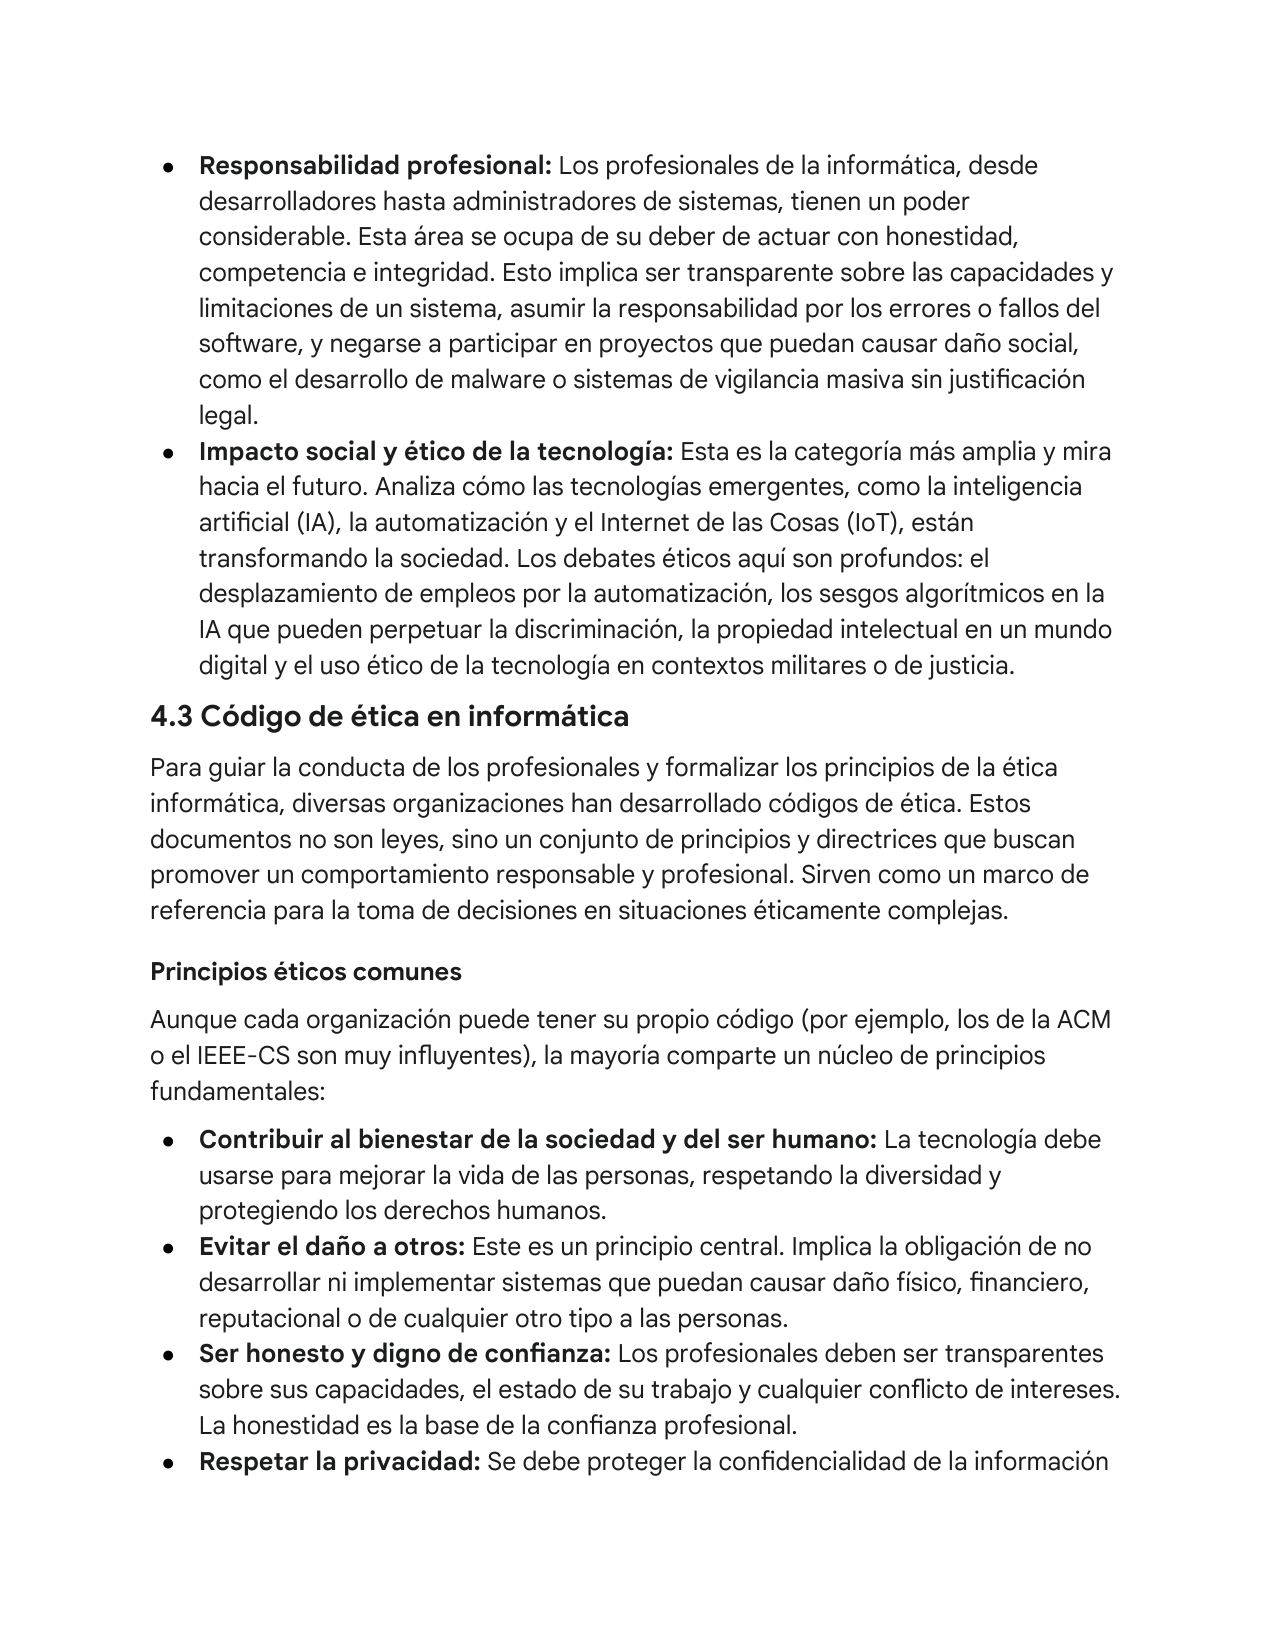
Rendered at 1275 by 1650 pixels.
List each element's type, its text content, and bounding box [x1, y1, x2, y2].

list Evitar el daño a otros: Este es un principio central. Implica la obligación de no desarrollar ni implementar sistemas que puedan causar daño físico, financiero, reputacional o de cualquier otro tipo a las personas. [161, 1231, 1125, 1334]
text Para guiar la conducta de los profesionales y formalizar los principios de la ética informática, diversas organizaciones han desarrollado códigos de ética. Estos documentos no son leyes, sino un conjunto de principios y directrices que buscan promover un comportamiento responsable y profesional. Sirven como un marco de referencia para la toma de decisiones en situaciones éticamente complejas. [150, 753, 1125, 927]
subtitle Principios éticos comunes [150, 956, 1125, 988]
subtitle 4.3 Código de ética en informática [150, 698, 1125, 735]
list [161, 1446, 1125, 1477]
list Responsabilidad profesional: Los profesionales de la informática, desde desarrolladores hasta administradores de sistemas, tienen un poder considerable. Esta área se ocupa de su deber de actuar con honestidad, competencia e integridad. Esto implica ser transparente sobre las capacidades y limitaciones de un sistema, asumir la responsabilidad por los errores o fallos del software, y negarse a participar en proyectos que puedan causar daño social, como el desarrollo de malware o sistemas de vigilancia masiva sin justificación legal. [161, 150, 1125, 431]
list Contribuir al bienestar de la sociedad y del ser humano: La tecnología debe usarse para mejorar la vida de las personas, respetando la diversidad y protegiendo los derechos humanos. [161, 1124, 1125, 1227]
text Aunque cada organización puede tener su propio código (por ejemplo, los de la ACM o el IEEE-CS son muy influyentes), la mayoría comparte un núcleo de principios fundamentales: [150, 1004, 1125, 1107]
list Ser honesto y digno de confianza: Los profesionales deben ser transparentes sobre sus capacidades, el estado de su trabajo y cualquier conflicto de intereses. La honestidad es la base de la confianza profesional. [161, 1338, 1125, 1441]
list Impacto social y ético de la tecnología: Esta es la categoría más amplia y mira hacia el futuro. Analiza cómo las tecnologías emergentes, como la inteligencia artificial (IA), la automatización y el Internet de las Cosas (IoT), están transformando la sociedad. Los debates éticos aquí son profundos: el desplazamiento de empleos por la automatización, los sesgos algorítmicos en la IA que pueden perpetuar la discriminación, la propiedad intelectual en un mundo digital y el uso ético de la tecnología en contextos militares o de justicia. [161, 436, 1125, 682]
